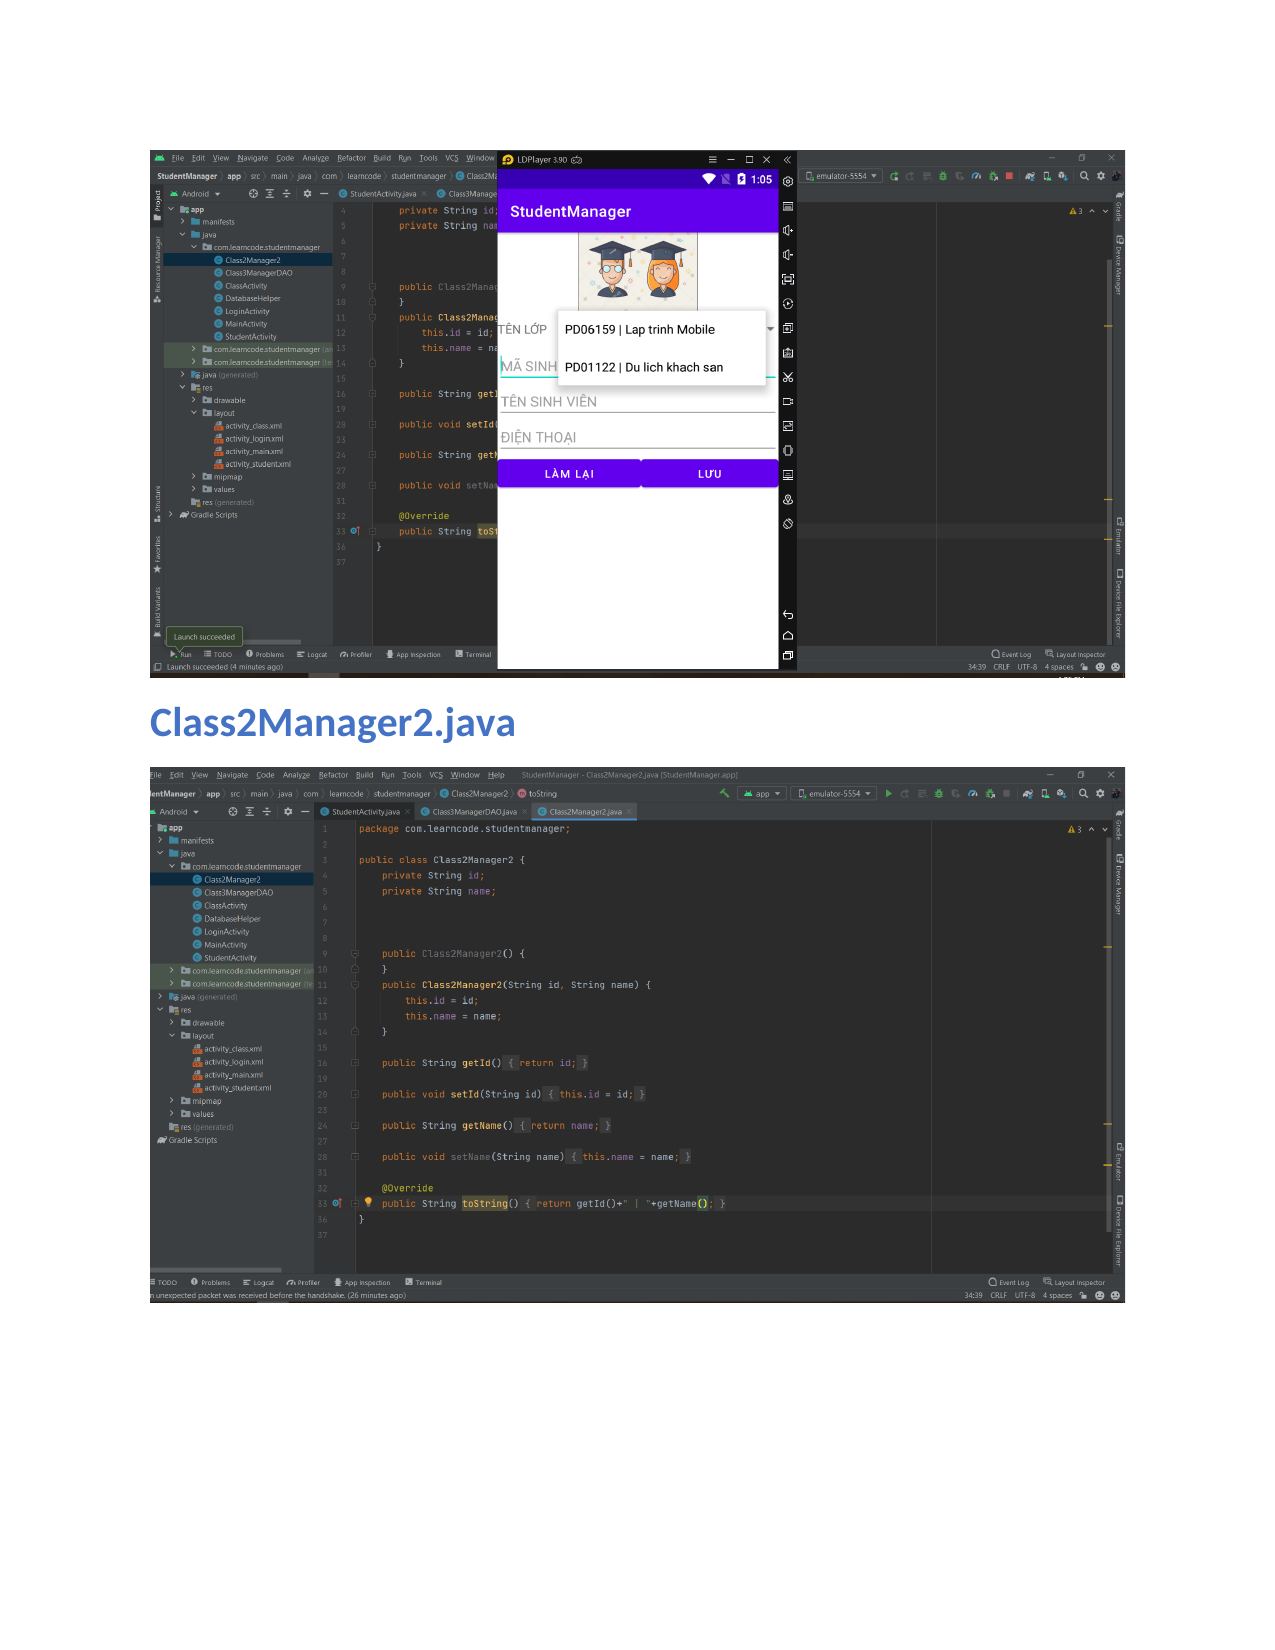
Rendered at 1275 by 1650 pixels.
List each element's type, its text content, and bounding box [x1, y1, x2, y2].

text Class2Manager2.java [150, 696, 1125, 747]
picture [150, 150, 1125, 678]
picture [150, 767, 1125, 1303]
